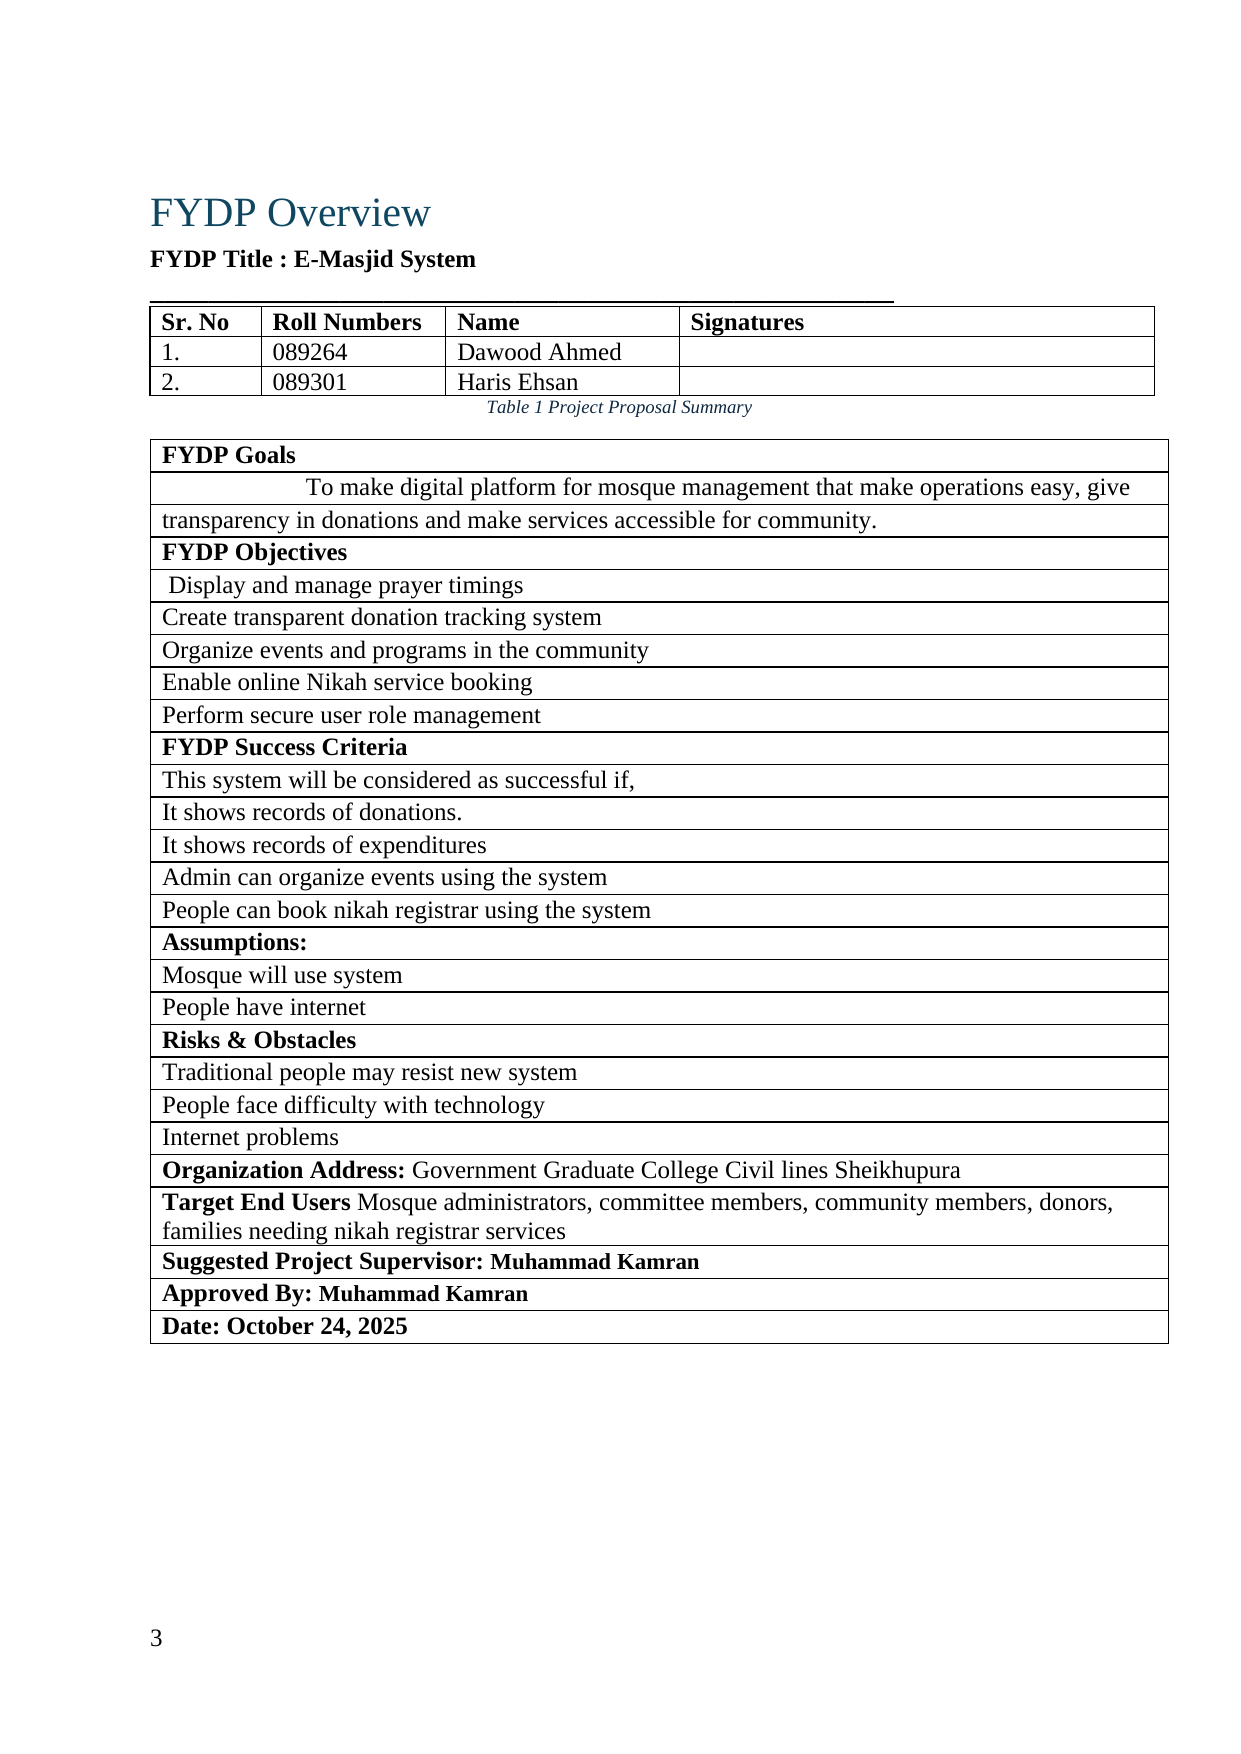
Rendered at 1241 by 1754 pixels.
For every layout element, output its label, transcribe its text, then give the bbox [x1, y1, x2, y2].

table_cell Organization Address: Government Graduate College Civil lines Sheikhupura [151, 1155, 1168, 1186]
table_cell It shows records of expenditures [151, 830, 1168, 861]
table_cell People face difficulty with technology [151, 1090, 1168, 1121]
table_cell FYDP Objectives [151, 538, 1168, 569]
text Table 1 Project Proposal Summary [150, 396, 1090, 418]
table_cell 089264 [262, 337, 445, 366]
table_cell Risks & Obstacles [151, 1025, 1168, 1056]
table_cell It shows records of donations. [151, 798, 1168, 829]
table_cell [680, 337, 1154, 366]
table_header Roll Numbers [262, 307, 445, 336]
table_cell To make digital platform for mosque management that make operations easy, give [151, 473, 1168, 504]
table_cell Create transparent donation tracking system [151, 603, 1168, 634]
text ___________________________________________________ [150, 272, 1090, 306]
table_cell Approved By: Muhammad Kamran [151, 1279, 1168, 1310]
table_cell Haris Ehsan [446, 367, 679, 395]
table_cell 2. [151, 367, 261, 395]
text FYDP Title : E-Masjid System [150, 244, 1090, 272]
table_cell Enable online Nikah service booking [151, 668, 1168, 699]
table_cell transparency in donations and make services accessible for community. [151, 505, 1168, 536]
table_cell People have internet [151, 993, 1168, 1024]
subtitle FYDP Overview [150, 187, 1090, 235]
table_header Signatures [680, 307, 1154, 336]
table_cell 089301 [262, 367, 445, 395]
table_cell 1. [151, 337, 261, 366]
table_cell Mosque will use system [151, 960, 1168, 991]
table_cell [680, 367, 1154, 395]
table_cell Display and manage prayer timings [151, 570, 1168, 601]
table_cell Internet problems [151, 1123, 1168, 1154]
table_header Sr. No [151, 307, 261, 336]
table_cell This system will be considered as successful if, [151, 765, 1168, 796]
table_cell People can book nikah registrar using the system [151, 895, 1168, 926]
table_cell Perform secure user role management [151, 700, 1168, 731]
table_cell Dawood Ahmed [446, 337, 679, 366]
table_cell Assumptions: [151, 928, 1168, 959]
table_header FYDP Goals [151, 440, 1168, 471]
table_cell FYDP Success Criteria [151, 733, 1168, 764]
table_cell Admin can organize events using the system [151, 863, 1168, 894]
table_header Name [446, 307, 679, 336]
table_cell Organize events and programs in the community [151, 635, 1168, 666]
table_cell Target End Users Mosque administrators, committee members, community members, donors, families needing nikah registrar services [151, 1188, 1168, 1245]
table_cell Date: October 24, 2025 [151, 1311, 1168, 1342]
table_cell Traditional people may resist new system [151, 1058, 1168, 1089]
table_cell Suggested Project Supervisor: Muhammad Kamran [151, 1246, 1168, 1277]
